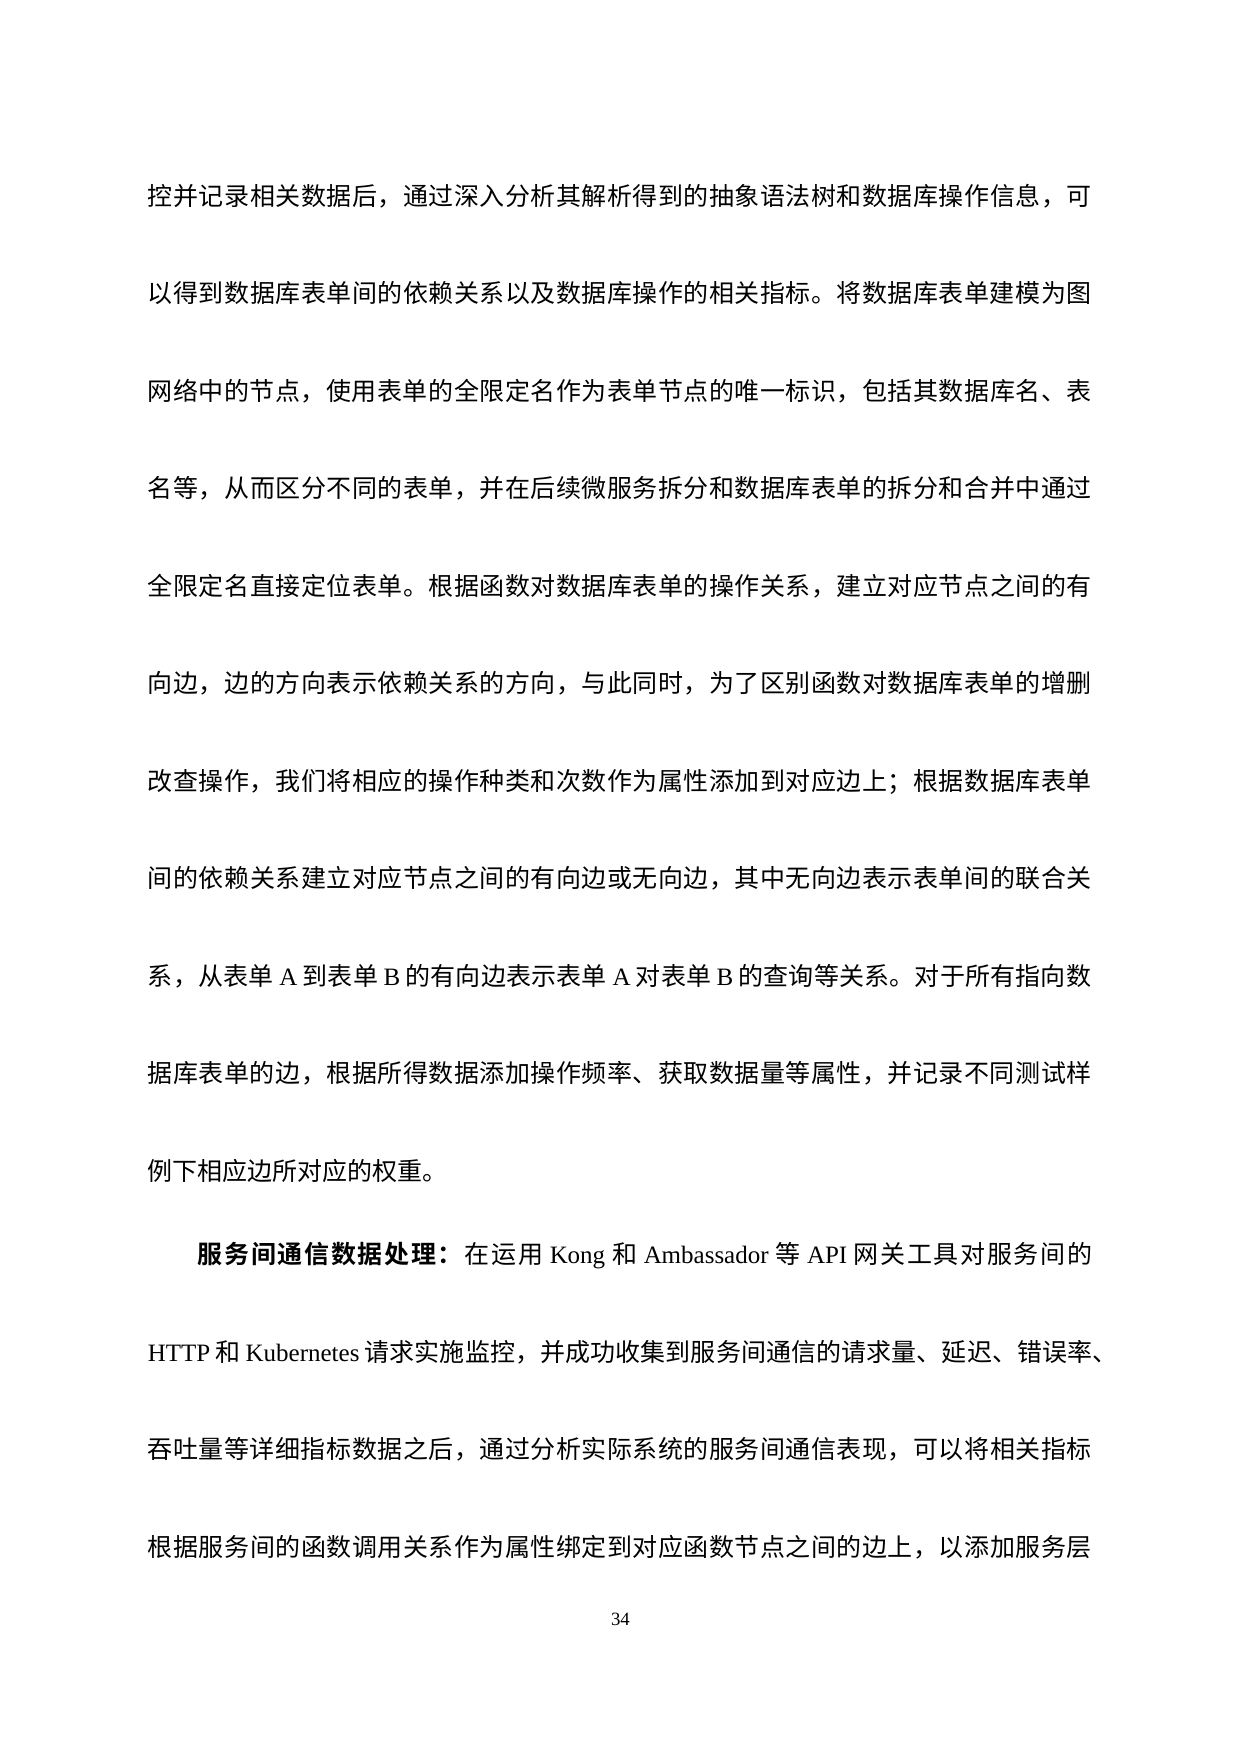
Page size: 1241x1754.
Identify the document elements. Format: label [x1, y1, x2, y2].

text [148, 162, 1092, 1202]
text [148, 1220, 1092, 1578]
